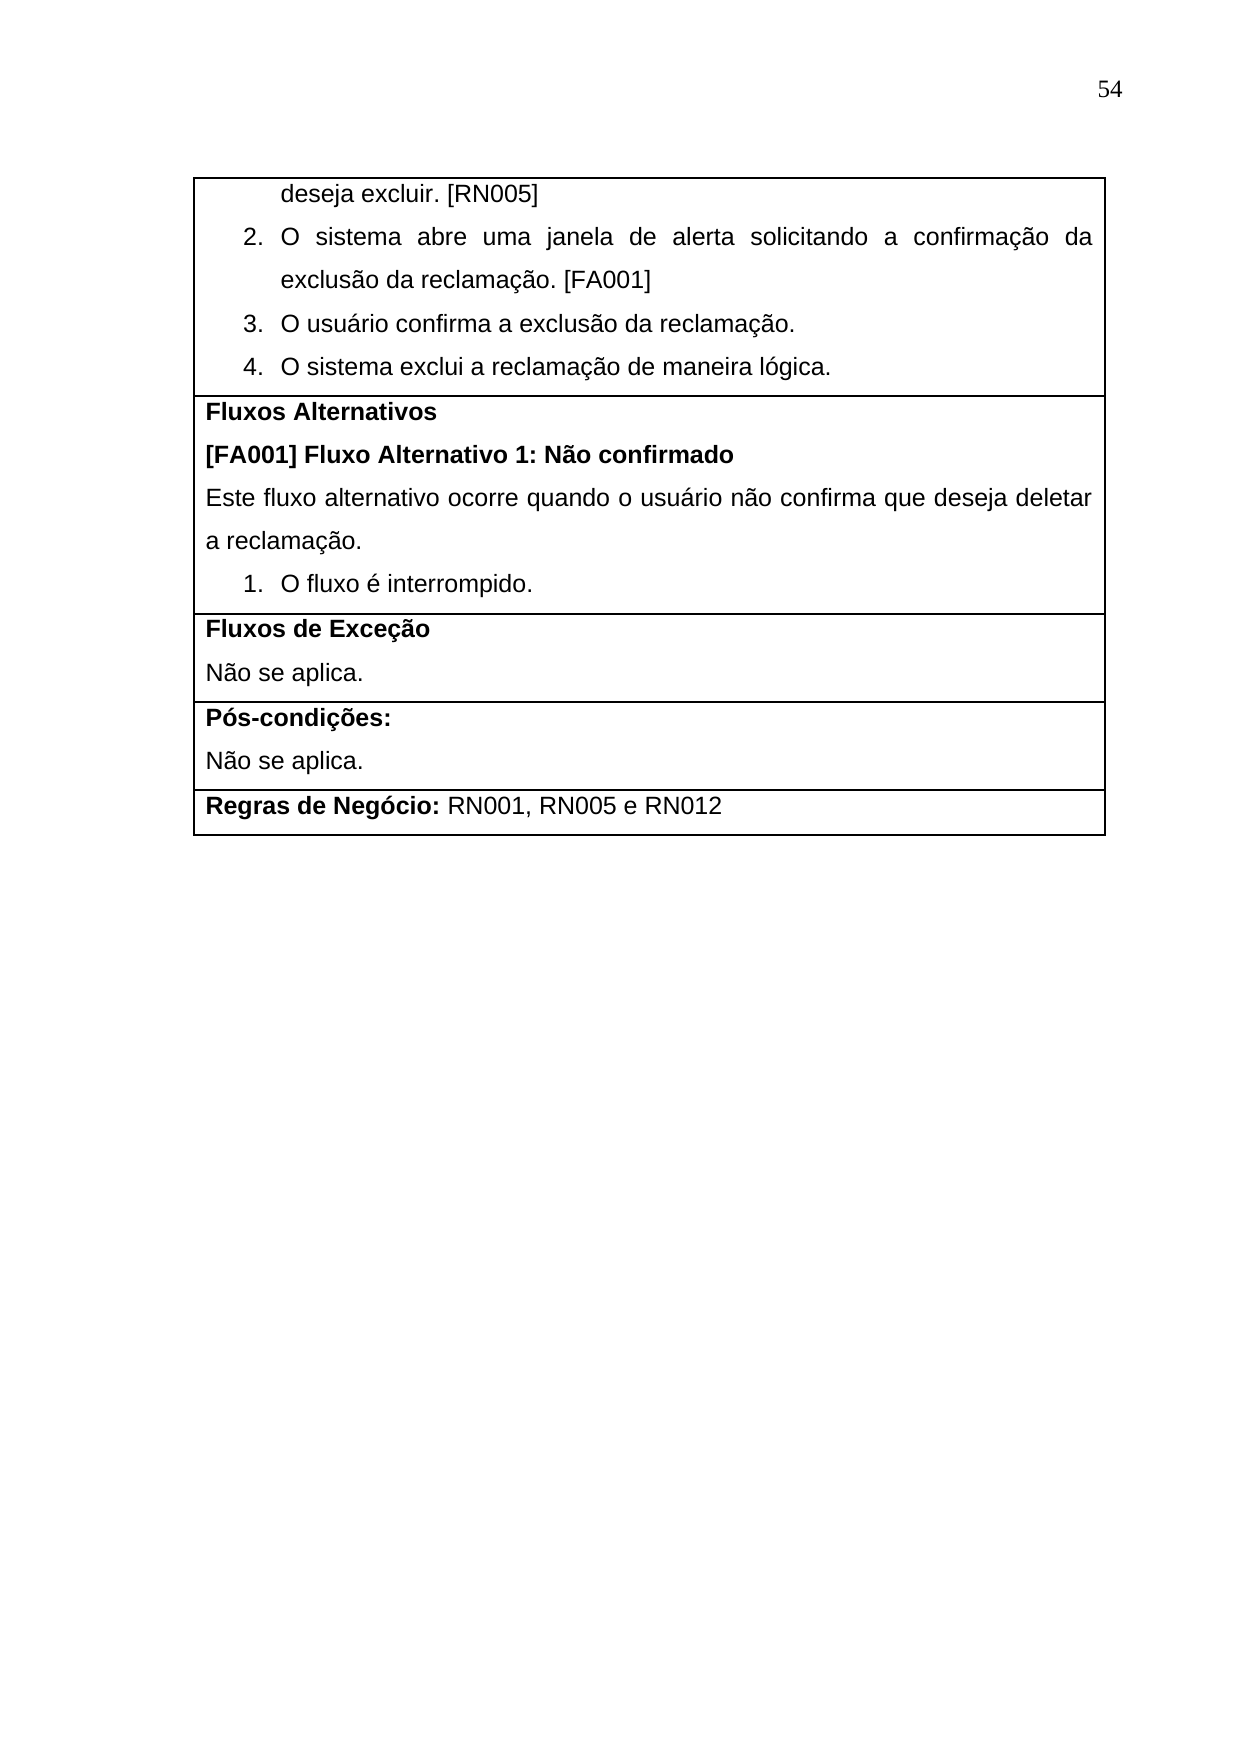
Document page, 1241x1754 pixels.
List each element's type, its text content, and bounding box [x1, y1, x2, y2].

table_cell Pós-condições: Não se aplica. [195, 703, 1104, 789]
table_cell Fluxos de Exceção Não se aplica. [195, 615, 1104, 701]
table_cell Regras de Negócio: RN001, RN005 e RN012 [195, 791, 1104, 834]
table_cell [195, 179, 1104, 395]
table_cell Fluxos Alternativos [FA001] Fluxo Alternativo 1: Não confirmado Este fluxo alternativo ocorre quando o usuário não confirma que deseja deletar a reclamação. O fluxo é interrompido. [195, 397, 1104, 612]
